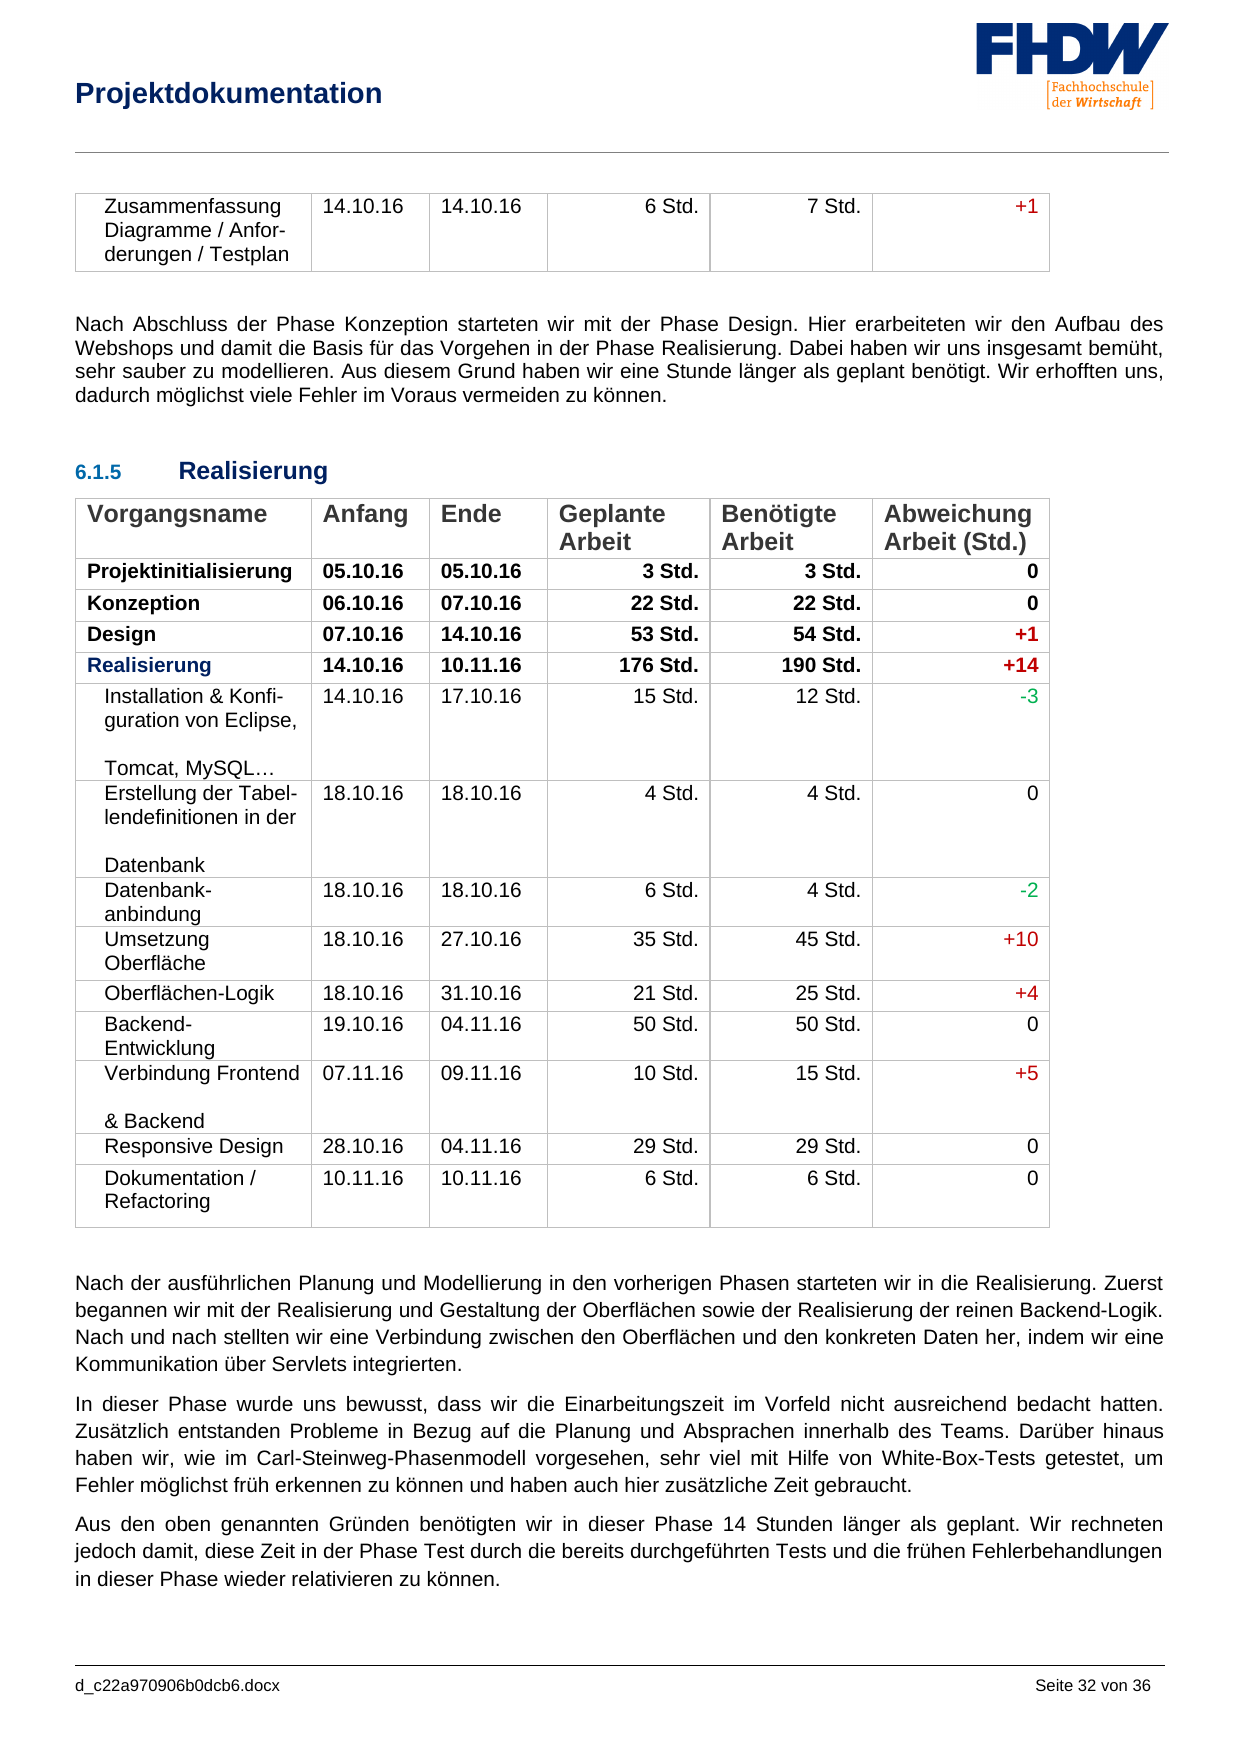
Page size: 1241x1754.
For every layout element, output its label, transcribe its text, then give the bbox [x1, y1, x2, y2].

table_cell 18.10.16 [312, 927, 429, 980]
table_cell 14.10.16 [312, 194, 429, 271]
table_cell 05.10.16 [430, 559, 547, 589]
table_cell 0 [873, 590, 1049, 621]
table_cell Konzeption [76, 590, 311, 621]
table_cell 10 Std. [548, 1061, 709, 1133]
table_cell Backend- Entwicklung [76, 1012, 311, 1060]
table_cell 54 Std. [711, 622, 872, 652]
table_cell 10.11.16 [312, 1165, 429, 1227]
table_cell 3 Std. [711, 559, 872, 589]
table_cell 14.10.16 [312, 653, 429, 683]
table_cell -3 [873, 684, 1049, 780]
table_cell 0 [873, 1134, 1049, 1164]
table_cell Zusammenfassung Diagramme / Anfor- derungen / Testplan [76, 194, 311, 271]
text Nach Abschluss der Phase Konzeption starteten wir mit der Phase Design. Hier erarbeiteten wir den Aufbau des Webshops und damit die Basis für das Vorgehen in der Phase Realisierung. Dabei haben wir uns insgesamt bemüht, sehr sauber zu modellieren. Aus diesem Grund haben wir eine Stunde länger als geplant benötigt. Wir erhofften uns, dadurch möglichst viele Fehler im Voraus vermeiden zu können. [75, 311, 1165, 407]
table_cell Datenbank- anbindung [76, 878, 311, 926]
table_cell 50 Std. [548, 1012, 709, 1060]
table_cell 07.10.16 [312, 622, 429, 652]
table_header Abweichung Arbeit (Std.) [873, 499, 1049, 558]
table_cell 0 [873, 1165, 1049, 1227]
table_cell 53 Std. [548, 622, 709, 652]
table_cell 28.10.16 [312, 1134, 429, 1164]
table_cell 18.10.16 [430, 781, 547, 877]
table_cell Oberflächen-Logik [76, 981, 311, 1011]
table_cell 18.10.16 [312, 981, 429, 1011]
table_cell 18.10.16 [312, 781, 429, 877]
table_cell 25 Std. [711, 981, 872, 1011]
table_cell +1 [873, 622, 1049, 652]
table_cell 0 [873, 1012, 1049, 1060]
table_cell +1 [873, 194, 1049, 271]
table_cell 10.11.16 [430, 653, 547, 683]
table_cell 4 Std. [711, 878, 872, 926]
table_cell 6 Std. [711, 1165, 872, 1227]
table_cell Design [76, 622, 311, 652]
table_cell 190 Std. [711, 653, 872, 683]
table_cell 15 Std. [711, 1061, 872, 1133]
text Nach der ausführlichen Planung und Modellierung in den vorherigen Phasen starteten wir in die Realisierung. Zuerst begannen wir mit der Realisierung und Gestaltung der Oberflächen sowie der Realisierung der reinen Backend-Logik. Nach und nach stellten wir eine Verbindung zwischen den Oberflächen und den konkreten Daten her, indem wir eine Kommunikation über Servlets integrierten. [75, 1267, 1165, 1376]
table_cell 19.10.16 [312, 1012, 429, 1060]
table_cell Projektinitialisierung [76, 559, 311, 589]
table_cell Responsive Design [76, 1134, 311, 1164]
table_cell 12 Std. [711, 684, 872, 780]
table_cell 35 Std. [548, 927, 709, 980]
table_cell 22 Std. [548, 590, 709, 621]
table_cell +14 [873, 653, 1049, 683]
table_cell 176 Std. [548, 653, 709, 683]
table_cell Installation & Konfi- guration von Eclipse, Tomcat, MySQL… [76, 684, 311, 780]
table_cell 14.10.16 [430, 622, 547, 652]
table_cell 07.11.16 [312, 1061, 429, 1133]
table_header Ende [430, 499, 547, 558]
table_cell Realisierung [76, 653, 311, 683]
table_cell 04.11.16 [430, 1012, 547, 1060]
table_cell 0 [873, 781, 1049, 877]
table_cell 45 Std. [711, 927, 872, 980]
table_header Anfang [312, 499, 429, 558]
table_cell 29 Std. [711, 1134, 872, 1164]
table_cell 0 [873, 559, 1049, 589]
table_cell Erstellung der Tabel- lendefinitionen in der Datenbank [76, 781, 311, 877]
table_cell 14.10.16 [430, 194, 547, 271]
table_cell 09.11.16 [430, 1061, 547, 1133]
table_cell 4 Std. [711, 781, 872, 877]
table_header Vorgangsname [76, 499, 311, 558]
table_cell 15 Std. [548, 684, 709, 780]
table_cell 6 Std. [548, 1165, 709, 1227]
subtitle Realisierung [75, 456, 1165, 485]
table_cell 7 Std. [711, 194, 872, 271]
table_cell 04.11.16 [430, 1134, 547, 1164]
table_cell 3 Std. [548, 559, 709, 589]
table_cell +10 [873, 927, 1049, 980]
table_header Geplante Arbeit [548, 499, 709, 558]
table_cell 06.10.16 [312, 590, 429, 621]
table_cell 14.10.16 [312, 684, 429, 780]
table_cell 29 Std. [548, 1134, 709, 1164]
table_cell 18.10.16 [430, 878, 547, 926]
table_cell 22 Std. [711, 590, 872, 621]
table_cell 05.10.16 [312, 559, 429, 589]
picture [976, 23, 1169, 110]
table_cell Dokumentation / Refactoring [76, 1165, 311, 1227]
table_header Benötigte Arbeit [711, 499, 872, 558]
table_cell 31.10.16 [430, 981, 547, 1011]
table_cell 6 Std. [548, 878, 709, 926]
table_cell Umsetzung Oberfläche [76, 927, 311, 980]
table_cell +4 [873, 981, 1049, 1011]
text In dieser Phase wurde uns bewusst, dass wir die Einarbeitungszeit im Vorfeld nicht ausreichend bedacht hatten. Zusätzlich entstanden Probleme in Bezug auf die Planung und Absprachen innerhalb des Teams. Darüber hinaus haben wir, wie im Carl-Steinweg-Phasenmodell vorgesehen, sehr viel mit Hilfe von White-Box-Tests getestet, um Fehler möglichst früh erkennen zu können und haben auch hier zusätzliche Zeit gebraucht. [75, 1388, 1165, 1497]
table_cell 27.10.16 [430, 927, 547, 980]
table_cell +5 [873, 1061, 1049, 1133]
table_cell 10.11.16 [430, 1165, 547, 1227]
text Aus den oben genannten Gründen benötigten wir in dieser Phase 14 Stunden länger als geplant. Wir rechneten jedoch damit, diese Zeit in der Phase Test durch die bereits durchgeführten Tests und die frühen Fehlerbehandlungen in dieser Phase wieder relativieren zu können. [75, 1509, 1165, 1590]
table_cell 17.10.16 [430, 684, 547, 780]
table_cell -2 [873, 878, 1049, 926]
table_cell 50 Std. [711, 1012, 872, 1060]
table_cell 6 Std. [548, 194, 709, 271]
table_cell 4 Std. [548, 781, 709, 877]
table_cell 07.10.16 [430, 590, 547, 621]
table_cell 21 Std. [548, 981, 709, 1011]
table_cell 18.10.16 [312, 878, 429, 926]
table_cell Verbindung Frontend & Backend [76, 1061, 311, 1133]
